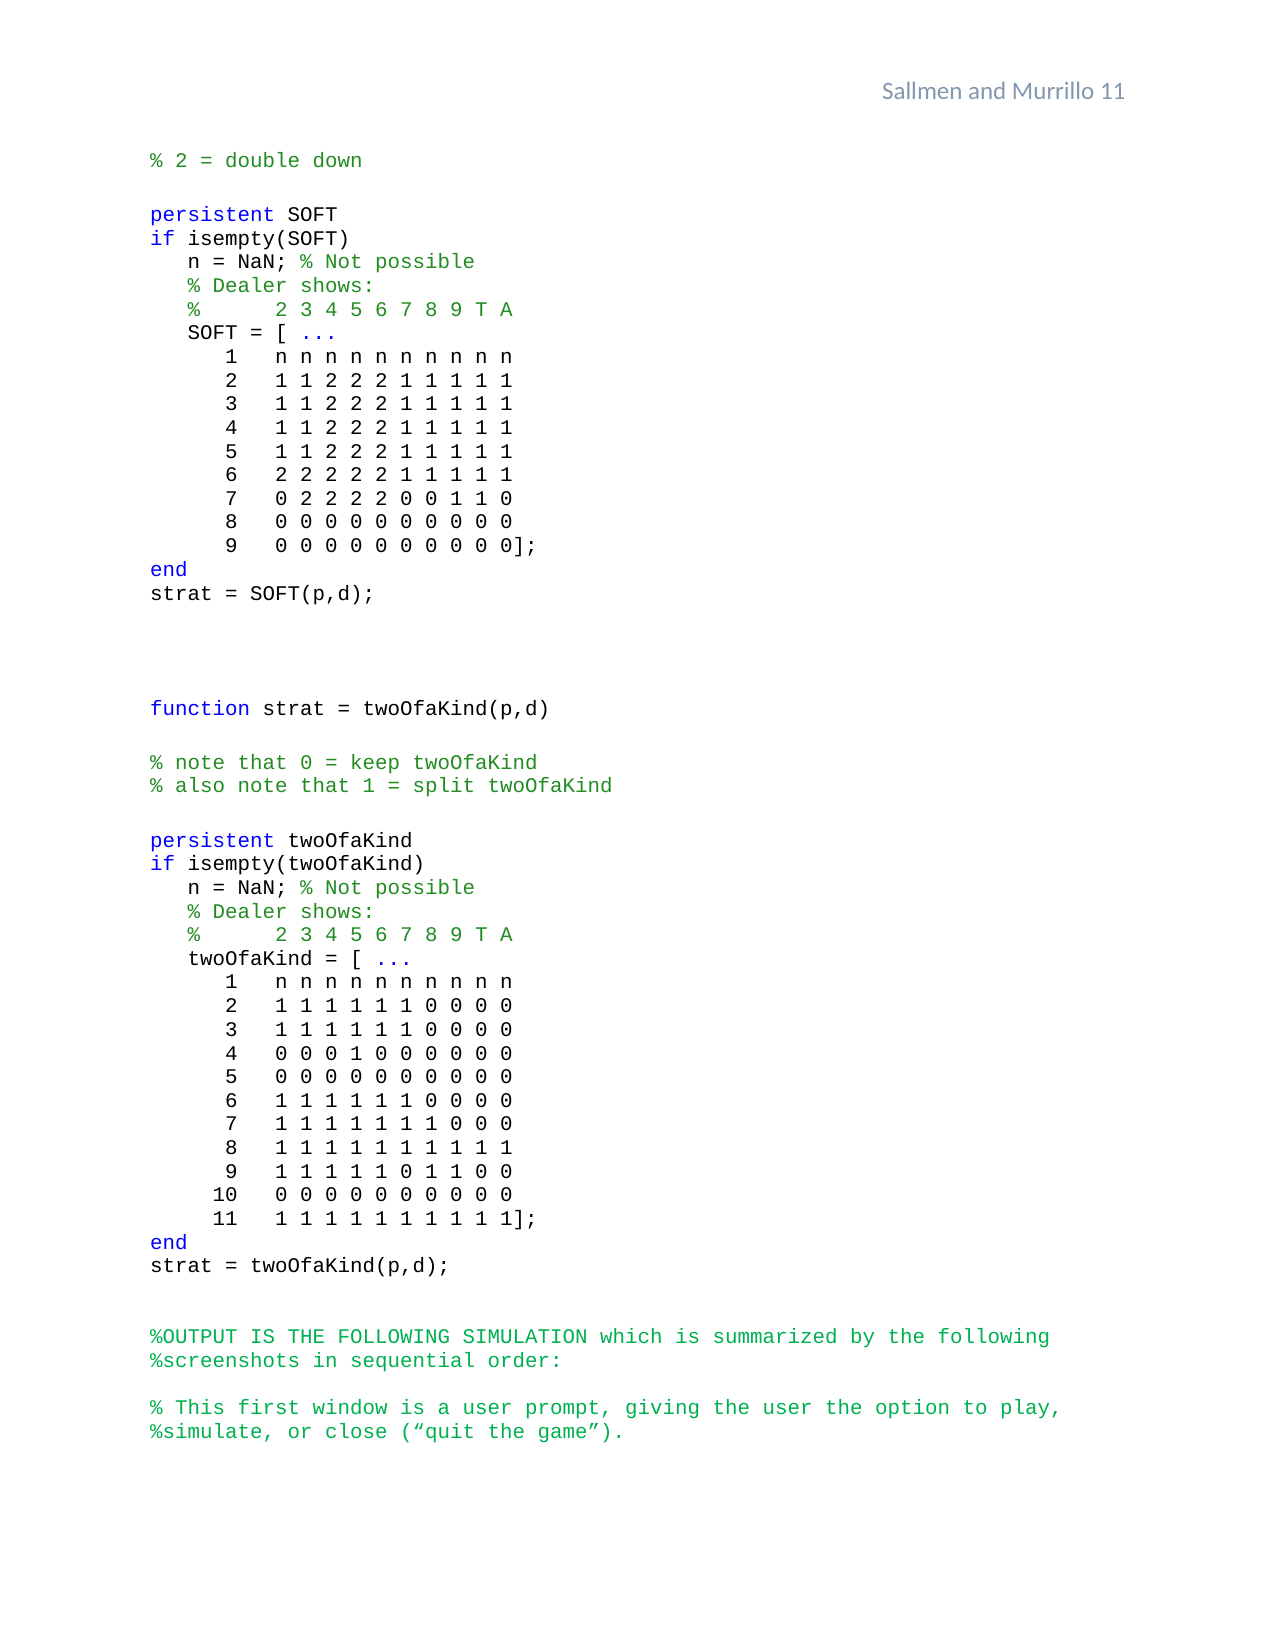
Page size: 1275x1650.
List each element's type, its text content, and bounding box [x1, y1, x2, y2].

text persistent SOFT [150, 204, 1125, 228]
text 8 0 0 0 0 0 0 0 0 0 0 [150, 512, 1125, 535]
text 9 1 1 1 1 1 0 1 1 0 0 [150, 1161, 1125, 1184]
text % Dealer shows: [150, 901, 1125, 924]
text twoOfaKind = [ ... [150, 948, 1125, 972]
text 5 1 1 2 2 2 1 1 1 1 1 [150, 441, 1125, 464]
text 1 n n n n n n n n n n [150, 346, 1125, 370]
text % 2 3 4 5 6 7 8 9 T A [150, 924, 1125, 948]
text % also note that 1 = split twoOfaKind [150, 776, 1125, 799]
text 5 0 0 0 0 0 0 0 0 0 0 [150, 1066, 1125, 1090]
text 2 1 1 1 1 1 1 0 0 0 0 [150, 995, 1125, 1019]
text 7 1 1 1 1 1 1 1 0 0 0 [150, 1113, 1125, 1137]
text 2 1 1 2 2 2 1 1 1 1 1 [150, 370, 1125, 393]
text % note that 0 = keep twoOfaKind [150, 752, 1125, 776]
text if isempty(twoOfaKind) [150, 853, 1125, 877]
text 4 1 1 2 2 2 1 1 1 1 1 [150, 417, 1125, 441]
text 10 0 0 0 0 0 0 0 0 0 0 [150, 1184, 1125, 1208]
text % This first window is a user prompt, giving the user the option to play, %simulate, or close (“quit the game”). [150, 1397, 1125, 1444]
text 3 1 1 1 1 1 1 0 0 0 0 [150, 1019, 1125, 1042]
text end [150, 1232, 1125, 1255]
text 7 0 2 2 2 2 0 0 1 1 0 [150, 488, 1125, 512]
text 6 2 2 2 2 2 1 1 1 1 1 [150, 464, 1125, 488]
text end [150, 559, 1125, 582]
text %OUTPUT IS THE FOLLOWING SIMULATION which is summarized by the following %screenshots in sequential order: [150, 1326, 1125, 1373]
text 8 1 1 1 1 1 1 1 1 1 1 [150, 1137, 1125, 1161]
text % 2 = double down [150, 150, 1125, 174]
text % 2 3 4 5 6 7 8 9 T A [150, 299, 1125, 322]
text n = NaN; % Not possible [150, 877, 1125, 901]
text if isempty(SOFT) [150, 228, 1125, 251]
text persistent twoOfaKind [150, 830, 1125, 853]
text 4 0 0 0 1 0 0 0 0 0 0 [150, 1042, 1125, 1066]
text function strat = twoOfaKind(p,d) [150, 698, 1125, 721]
text 6 1 1 1 1 1 1 0 0 0 0 [150, 1090, 1125, 1113]
text strat = SOFT(p,d); [150, 582, 1125, 606]
text % Dealer shows: [150, 275, 1125, 299]
text SOFT = [ ... [150, 322, 1125, 346]
text 1 n n n n n n n n n n [150, 972, 1125, 995]
text n = NaN; % Not possible [150, 251, 1125, 275]
text 11 1 1 1 1 1 1 1 1 1 1]; [150, 1208, 1125, 1232]
text strat = twoOfaKind(p,d); [150, 1255, 1125, 1279]
text 9 0 0 0 0 0 0 0 0 0 0]; [150, 535, 1125, 559]
text 3 1 1 2 2 2 1 1 1 1 1 [150, 393, 1125, 417]
